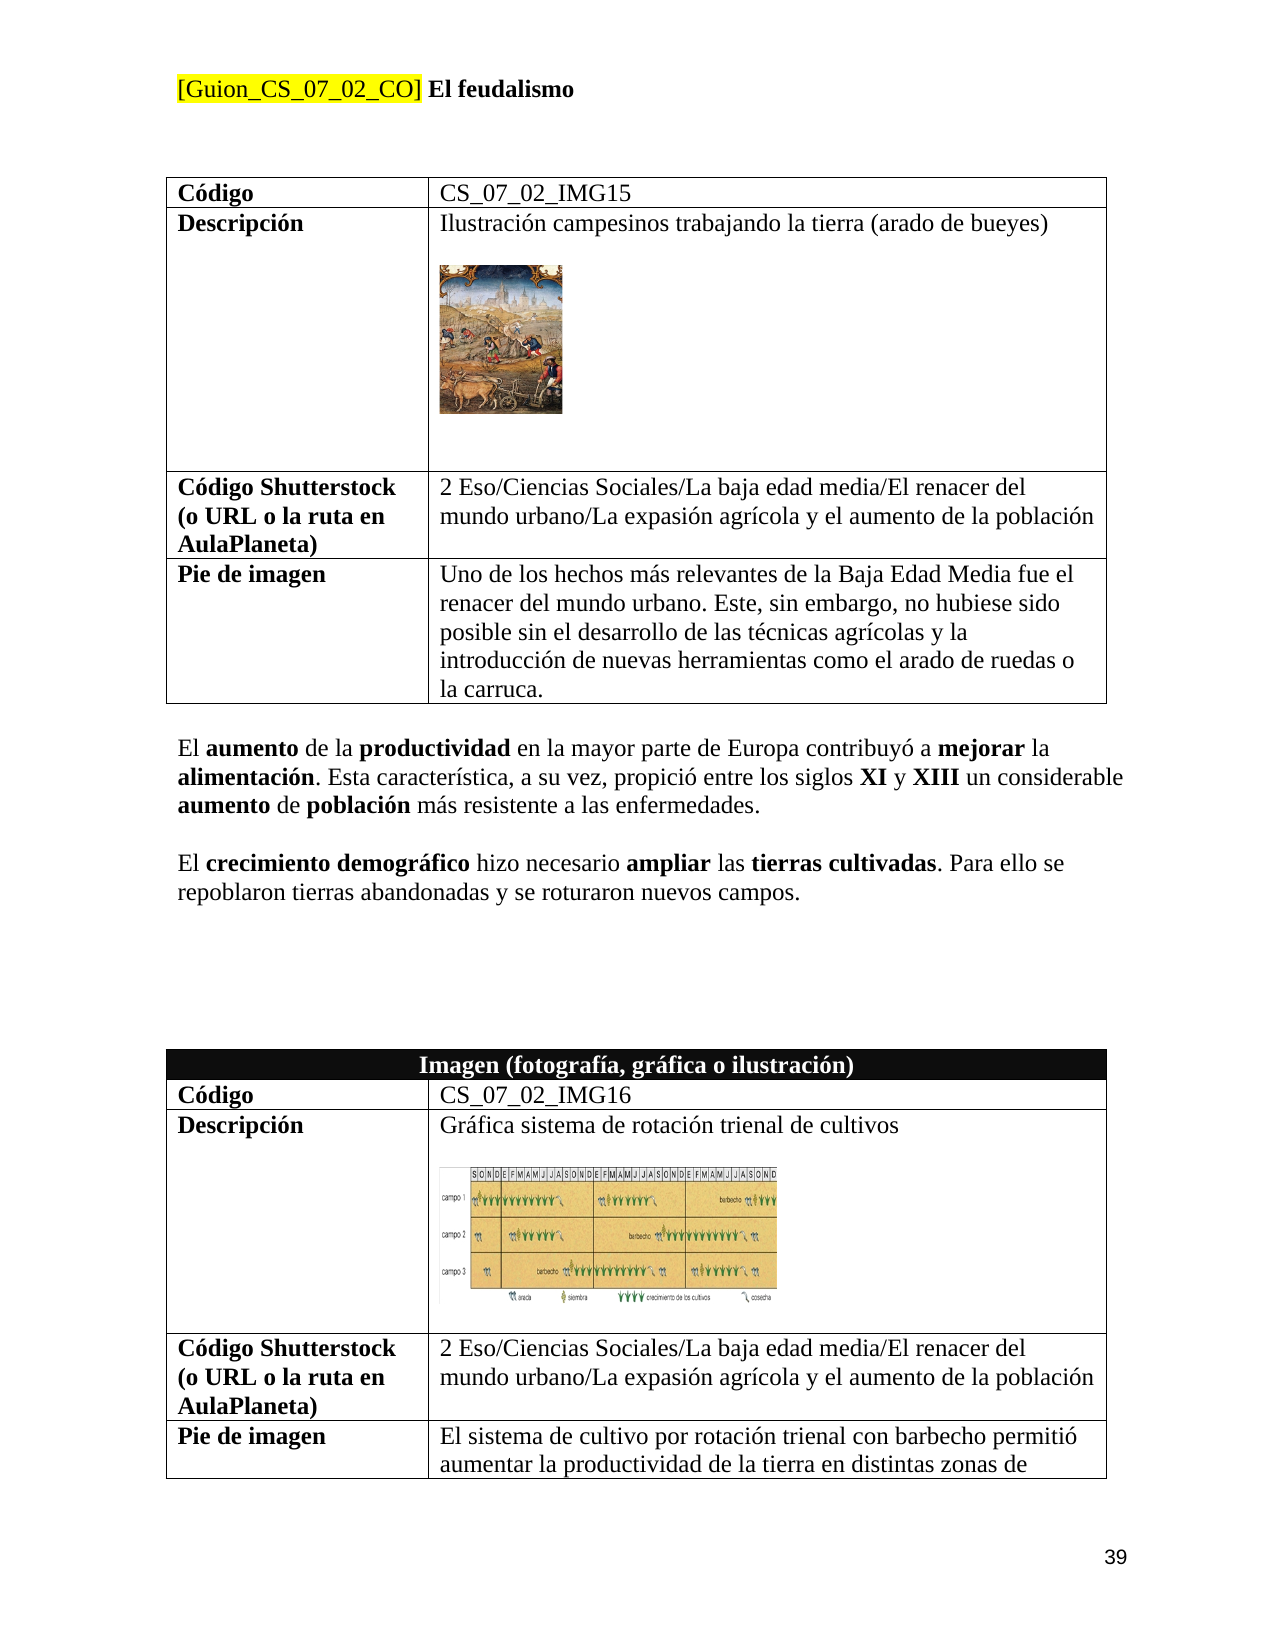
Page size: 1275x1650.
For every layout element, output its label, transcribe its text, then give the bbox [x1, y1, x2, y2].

table_cell CS_07_02_IMG15 [429, 178, 1106, 207]
text El aumento de la productividad en la mayor parte de Europa contribuyó a mejorar la alimentación. Esta característica, a su vez, propició entre los siglos XI y XIII un considerable aumento de población más resistente a las enfermedades. [177, 733, 1127, 819]
table_cell 2 Eso/Ciencias Sociales/La baja edad media/El renacer del mundo urbano/La expasión agrícola y el aumento de la población [429, 1334, 1106, 1420]
picture [439, 265, 563, 414]
table_cell CS_07_02_IMG16 [429, 1080, 1106, 1109]
table_cell Ilustración campesinos trabajando la tierra (arado de bueyes) [429, 208, 1106, 471]
table_cell Gráfica sistema de rotación trienal de cultivos [429, 1110, 1106, 1332]
table_cell Uno de los hechos más relevantes de la Baja Edad Media fue el renacer del mundo urbano. Este, sin embargo, no hubiese sido posible sin el desarrollo de las técnicas agrícolas y la introducción de nuevas herramientas como el arado de ruedas o la carruca. [429, 559, 1106, 703]
table_cell Código [167, 178, 428, 207]
table_cell Código [167, 1080, 428, 1109]
table_cell Código Shutterstock (o URL o la ruta en AulaPlaneta) [167, 472, 428, 558]
table_cell 2 Eso/Ciencias Sociales/La baja edad media/El renacer del mundo urbano/La expasión agrícola y el aumento de la población [429, 472, 1106, 558]
table_cell Descripción [167, 208, 428, 471]
picture [439, 1167, 777, 1304]
table_cell Pie de imagen [167, 559, 428, 703]
table_cell Descripción [167, 1110, 428, 1332]
text El crecimiento demográfico hizo necesario ampliar las tierras cultivadas. Para ello se repoblaron tierras abandonadas y se roturaron nuevos campos. [177, 848, 1127, 905]
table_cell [429, 1421, 1106, 1478]
table_header Imagen (fotografía, gráfica o ilustración) [167, 1050, 1106, 1079]
table_cell Pie de imagen [167, 1421, 428, 1478]
table_cell Código Shutterstock (o URL o la ruta en AulaPlaneta) [167, 1334, 428, 1420]
